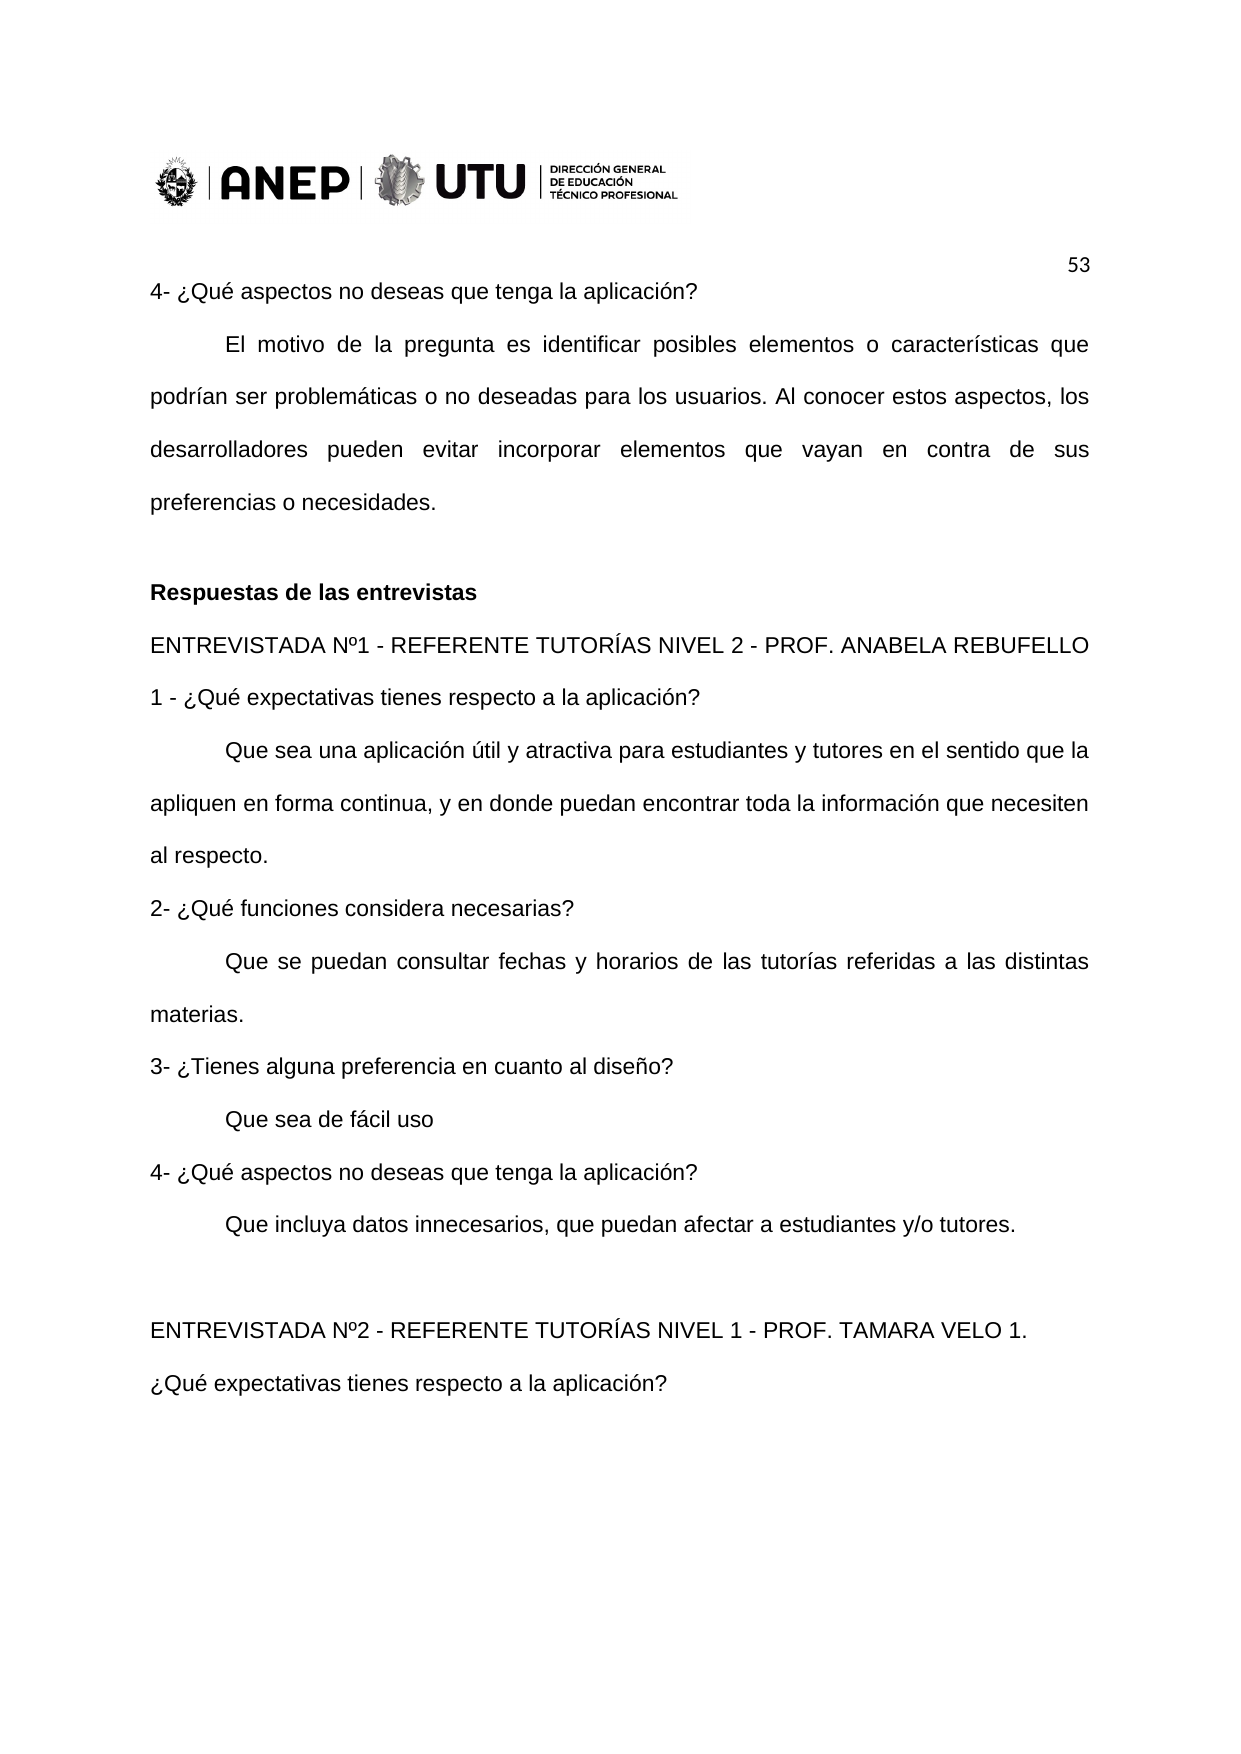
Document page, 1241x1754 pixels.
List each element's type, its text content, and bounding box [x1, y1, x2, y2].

text ¿Qué expectativas tienes respecto a la aplicación? [150, 1369, 1090, 1396]
text Que incluya datos innecesarios, que puedan afectar a estudiantes y/o tutores. [150, 1211, 1090, 1238]
text Que sea de fácil uso [150, 1106, 1090, 1132]
text 4- ¿Qué aspectos no deseas que tenga la aplicación? [150, 278, 1090, 304]
subtitle Respuestas de las entrevistas [150, 579, 1090, 605]
text 4- ¿Qué aspectos no deseas que tenga la aplicación? [150, 1159, 1090, 1185]
text ENTREVISTADA Nº2 - REFERENTE TUTORÍAS NIVEL 1 - PROF. TAMARA VELO 1. [150, 1317, 1090, 1343]
picture [150, 150, 691, 224]
text Que sea una aplicación útil y atractiva para estudiantes y tutores en el sentido que la apliquen en forma continua, y en donde puedan encontrar toda la información que necesiten al respecto. [150, 737, 1090, 869]
text Que se puedan consultar fechas y horarios de las tutorías referidas a las distintas materias. [150, 948, 1090, 1027]
text 2- ¿Qué funciones considera necesarias? [150, 895, 1090, 921]
text ENTREVISTADA Nº1 - REFERENTE TUTORÍAS NIVEL 2 - PROF. ANABELA REBUFELLO 1 - ¿Qué expectativas tienes respecto a la aplicación? [150, 632, 1090, 711]
text 3- ¿Tienes alguna preferencia en cuanto al diseño? [150, 1053, 1090, 1079]
text El motivo de la pregunta es identificar posibles elementos o características que podrían ser problemáticas o no deseadas para los usuarios. Al conocer estos aspectos, los desarrolladores pueden evitar incorporar elementos que vayan en contra de sus preferencias o necesidades. [150, 331, 1090, 515]
